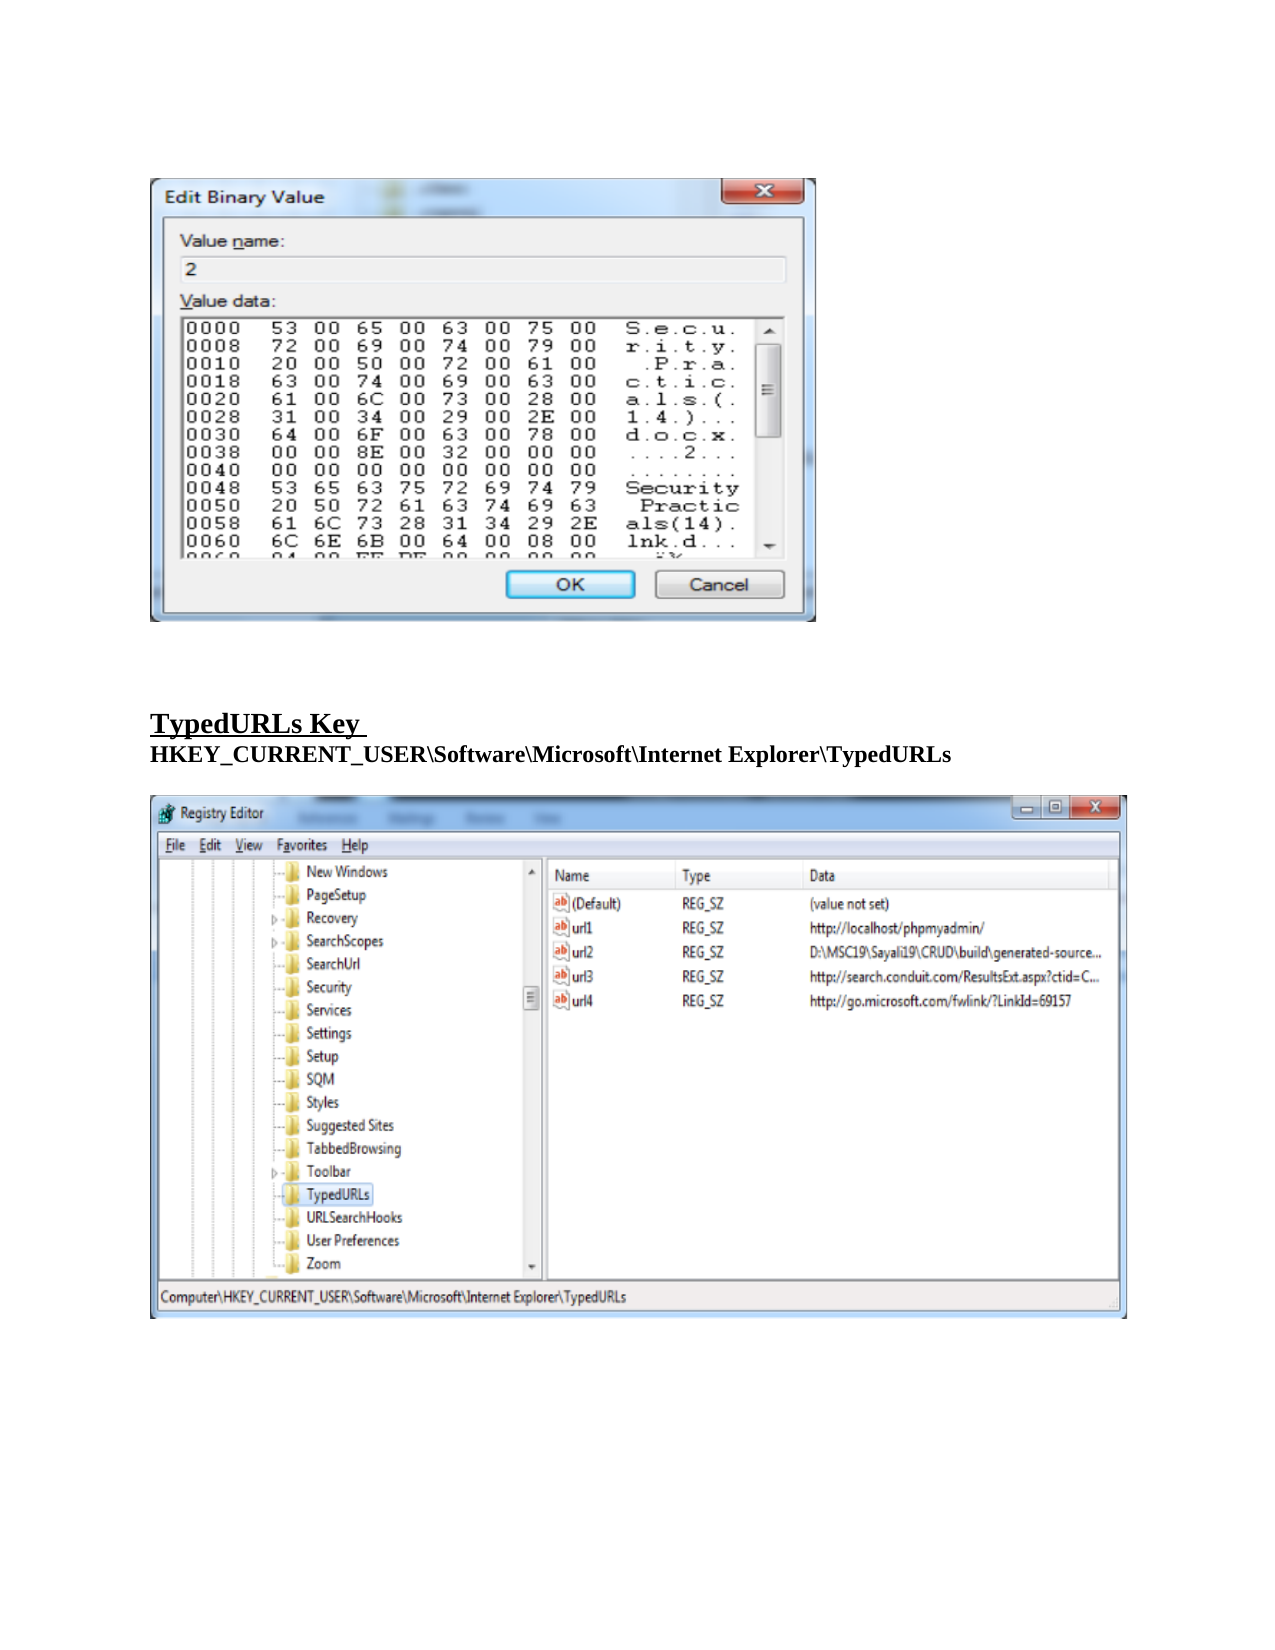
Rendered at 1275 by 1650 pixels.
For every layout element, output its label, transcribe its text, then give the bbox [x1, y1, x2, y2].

picture [150, 795, 1128, 1319]
text HKEY_CURRENT_USER\Software\Microsoft\Internet Explorer\TypedURLs [150, 740, 1125, 767]
picture [150, 178, 817, 622]
text TypedURLs Key [150, 706, 1125, 740]
